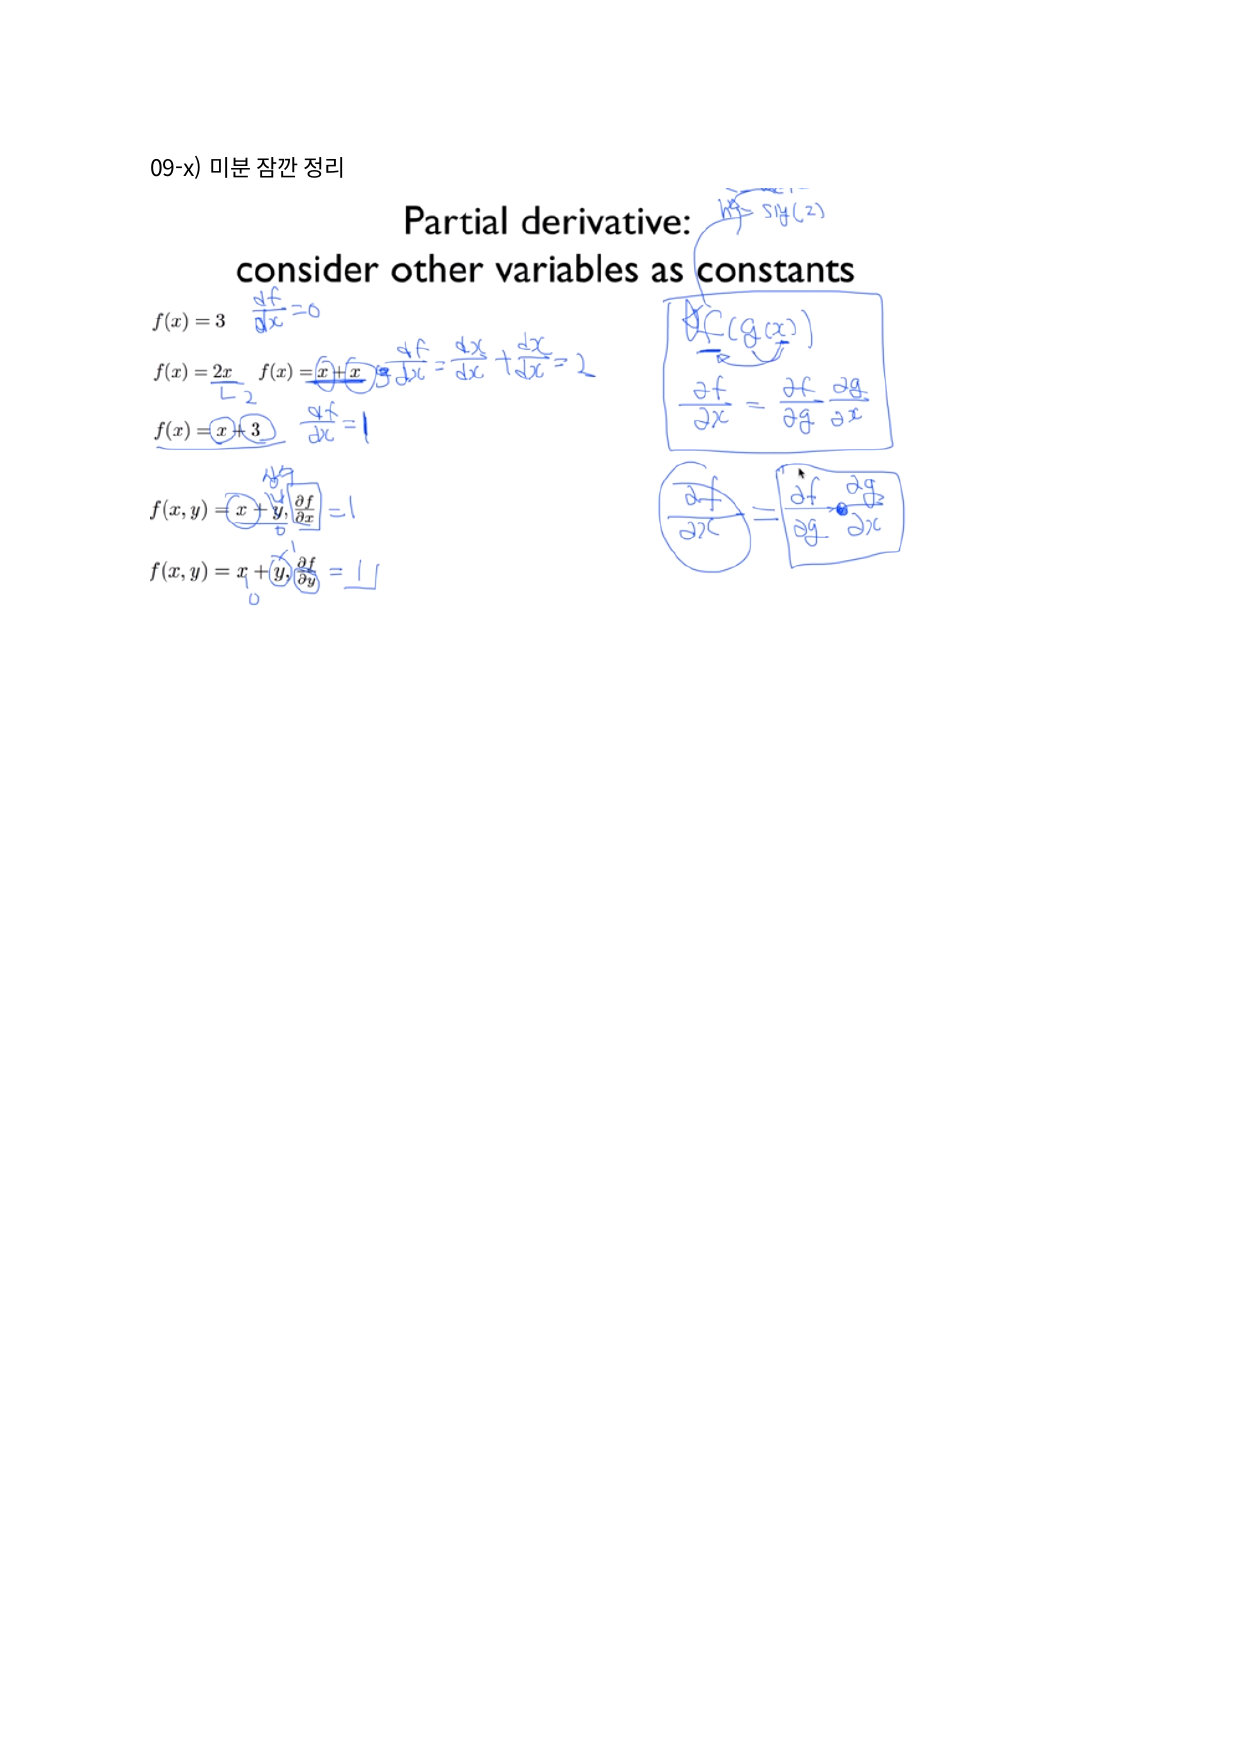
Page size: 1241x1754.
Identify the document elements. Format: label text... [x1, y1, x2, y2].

text 09-x) 미분 잠깐 정리 [150, 150, 1090, 183]
picture [150, 188, 931, 610]
